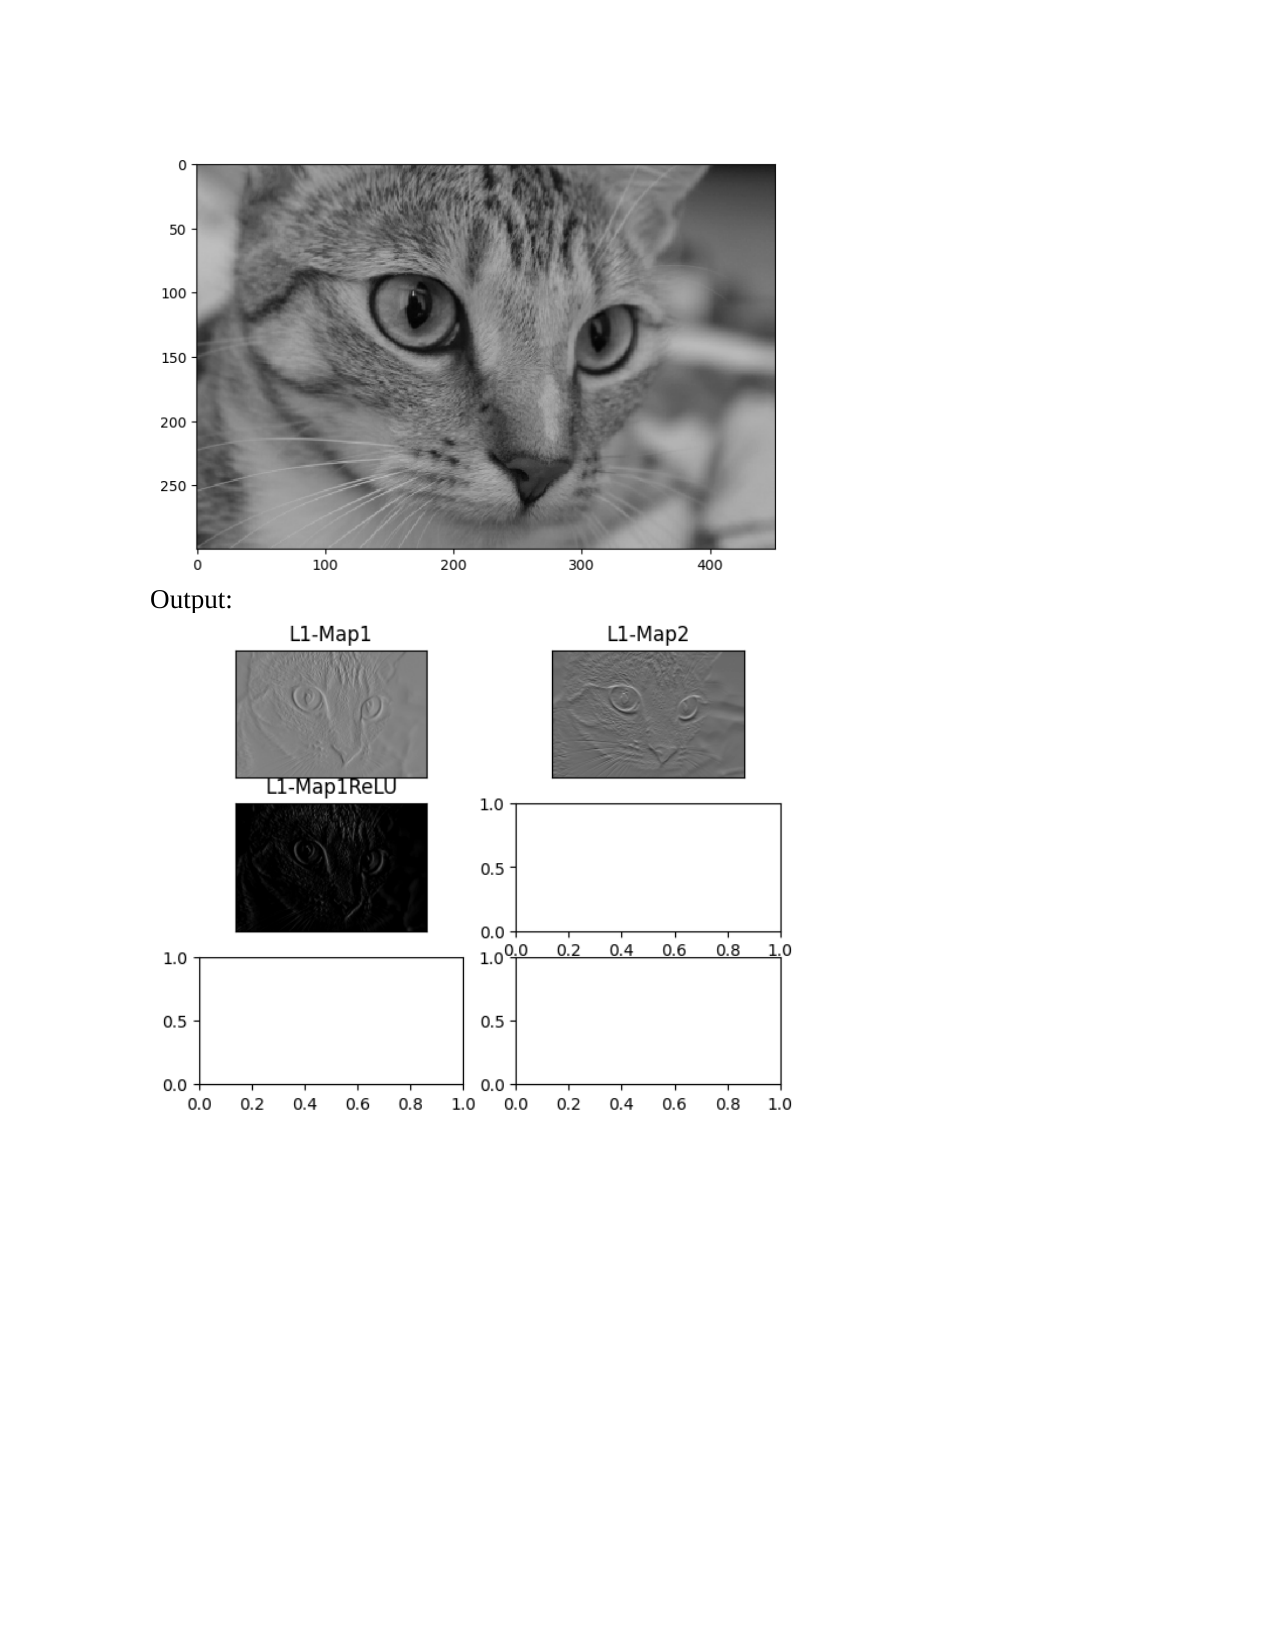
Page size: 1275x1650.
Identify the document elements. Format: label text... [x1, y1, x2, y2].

picture [150, 150, 784, 583]
picture [150, 613, 804, 1124]
text Output: [150, 583, 1125, 614]
